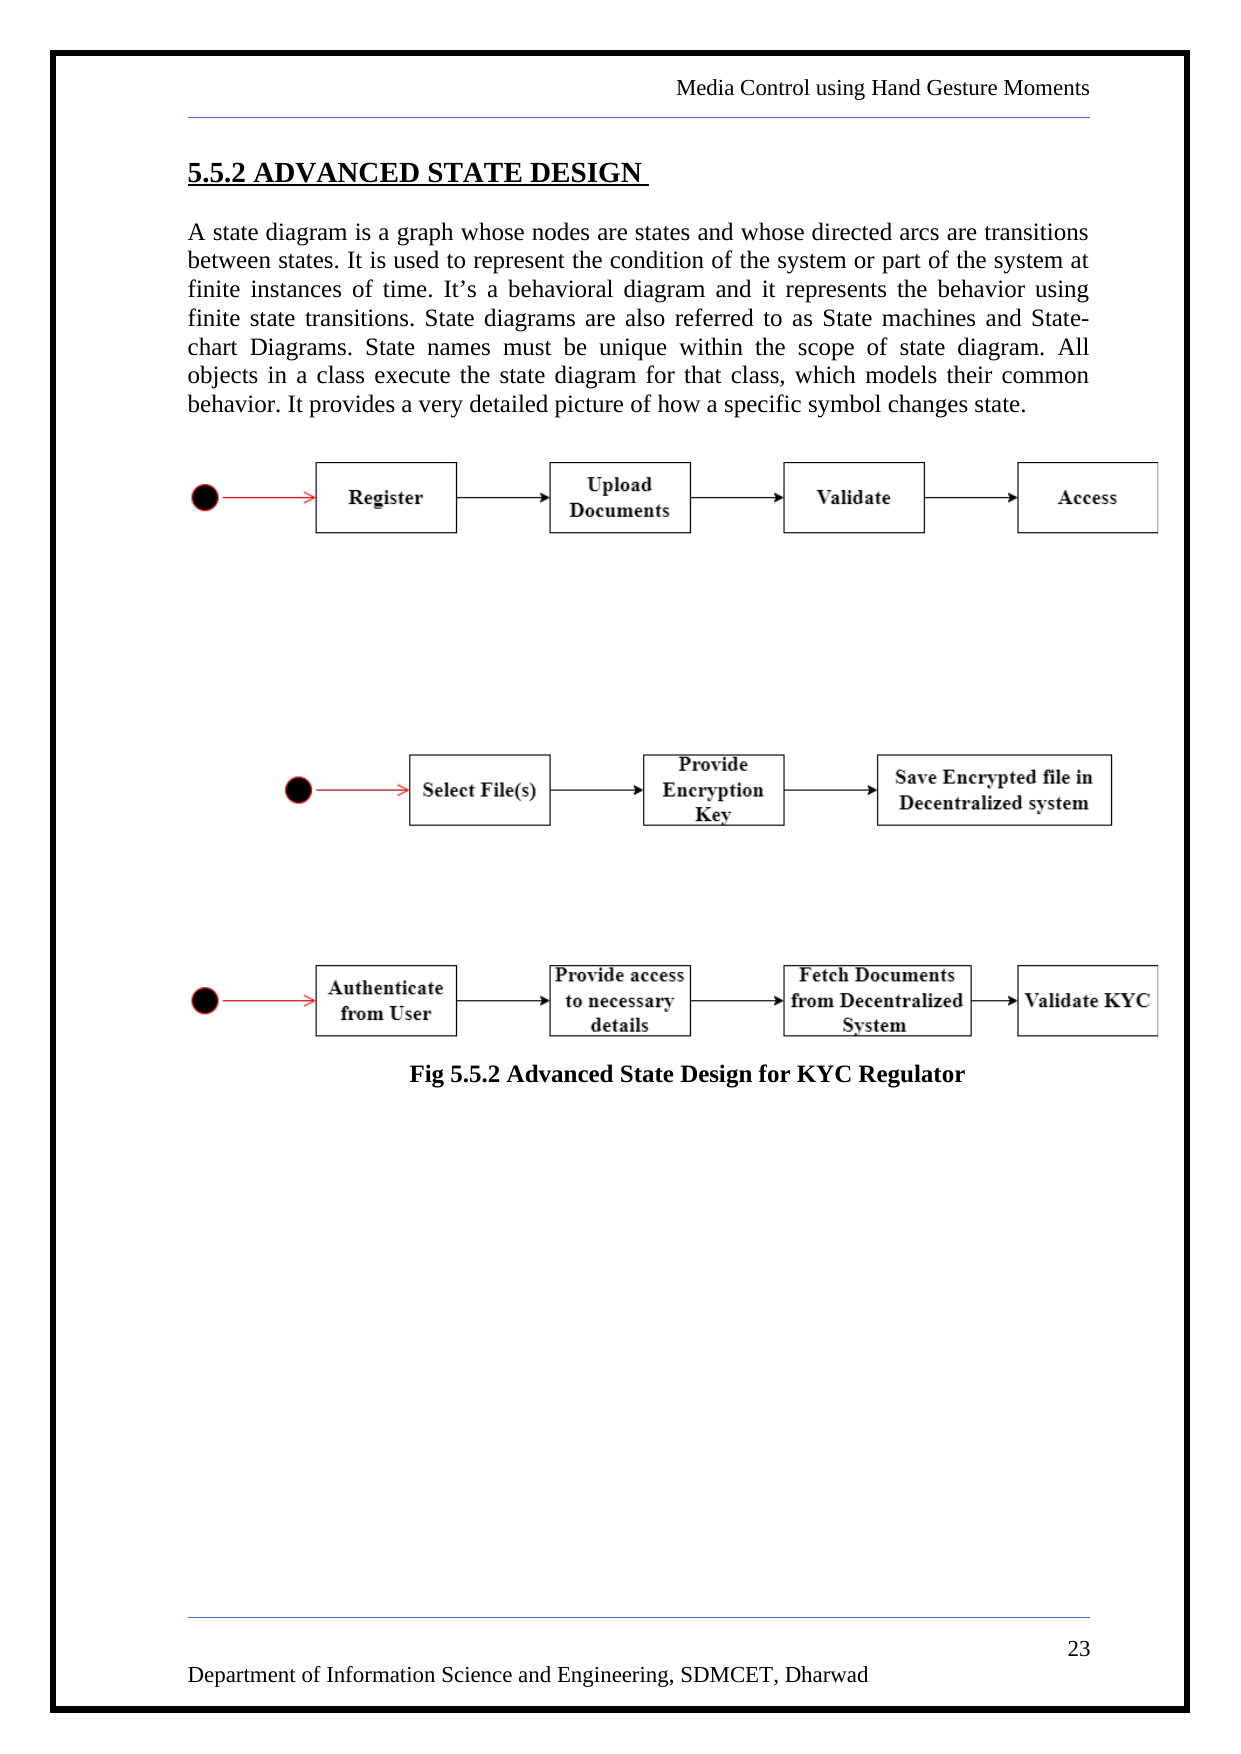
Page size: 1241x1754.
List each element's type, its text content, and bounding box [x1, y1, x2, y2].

subtitle Fig 5.5.2 Advanced State Design for KYC Regulator [285, 1059, 1090, 1087]
text A state diagram is a graph whose nodes are states and whose directed arcs are transitions between states. It is used to represent the condition of the system or part of the system at finite instances of time. It’s a behavioral diagram and it represents the behavior using finite state transitions. State diagrams are also referred to as State machines and State-chart Diagrams. State names must be unique within the scope of state diagram. All objects in a class execute the state diagram for that class, which models their common behavior. It provides a very detailed picture of how a specific symbol changes state. [187, 217, 1090, 418]
picture [187, 462, 1159, 1040]
subtitle 5.5.2 ADVANCED STATE DESIGN [187, 155, 1090, 189]
